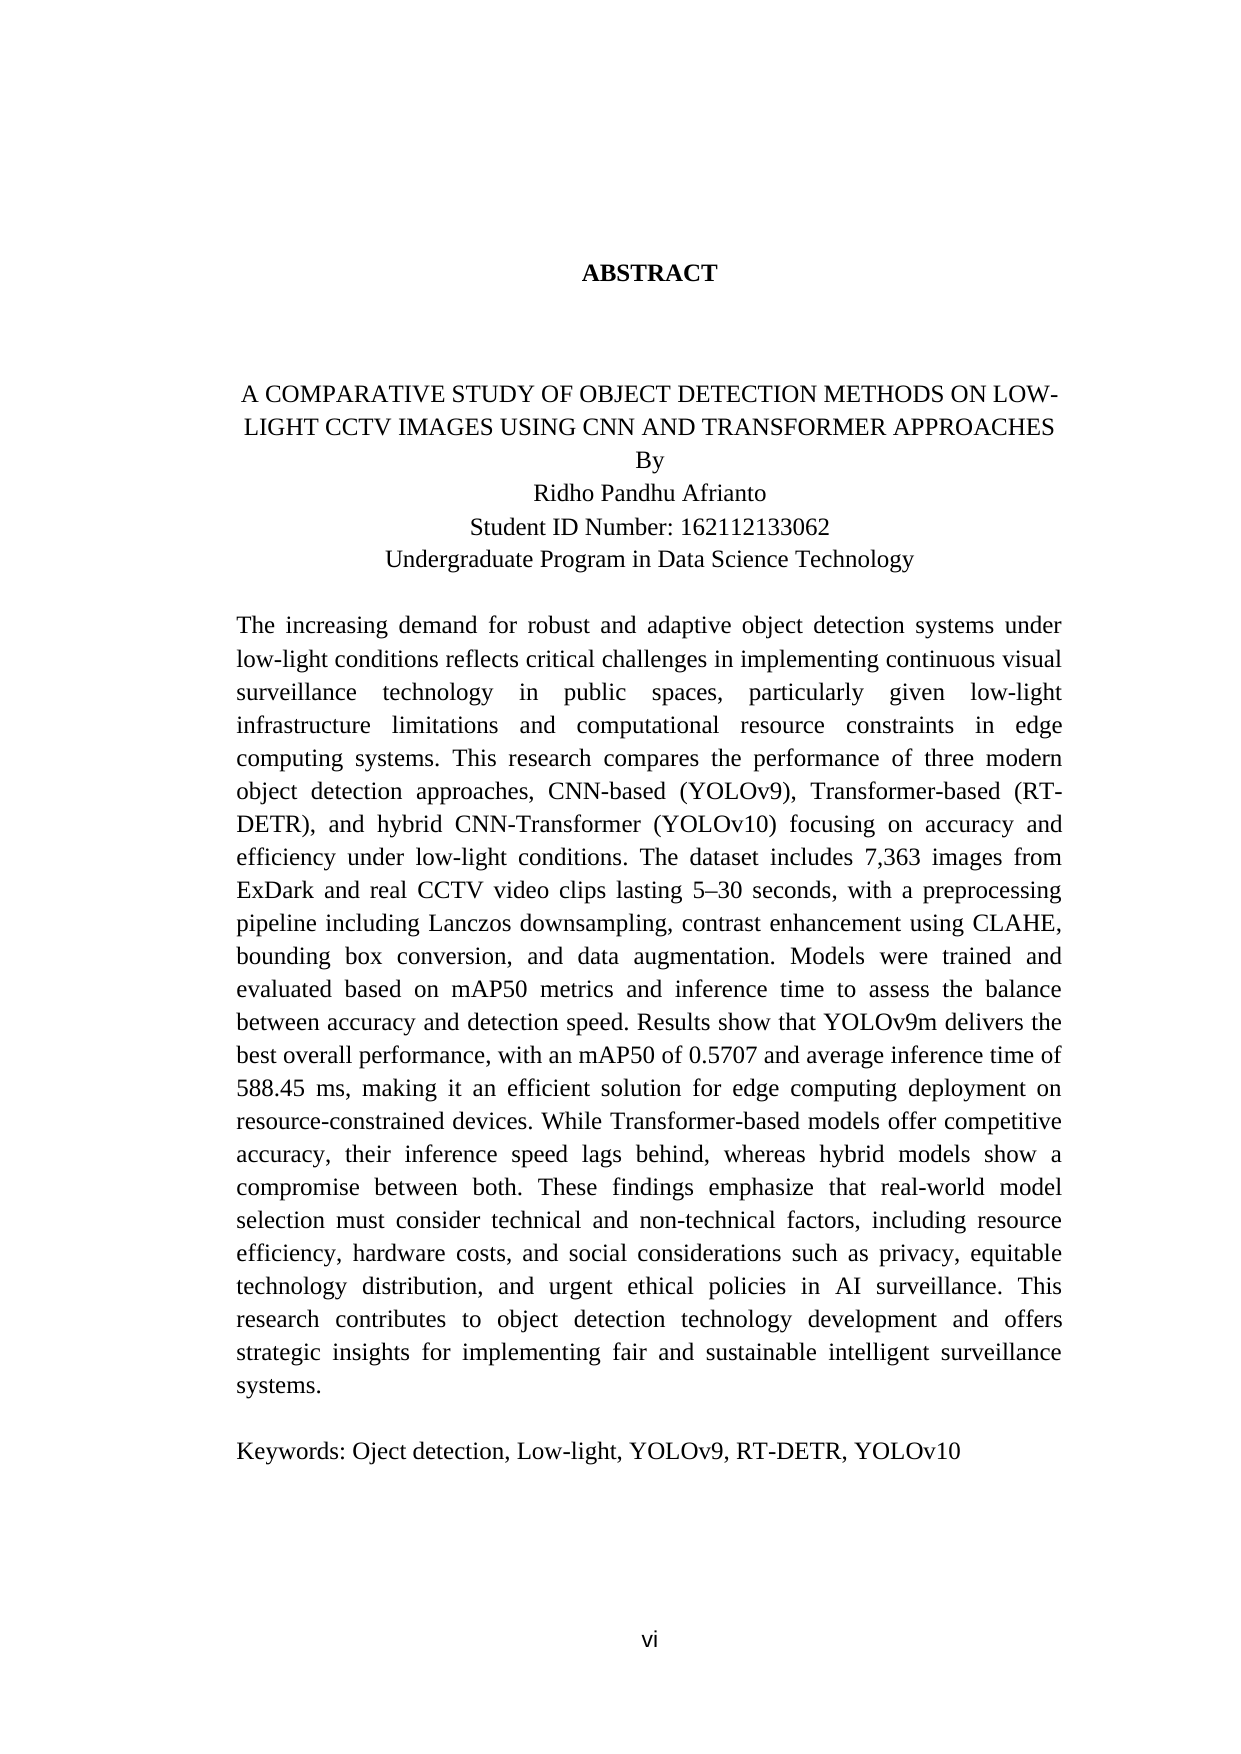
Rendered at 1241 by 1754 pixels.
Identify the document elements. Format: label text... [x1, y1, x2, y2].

text Ridho Pandhu Afrianto [236, 478, 1063, 507]
subtitle ABSTRACT [236, 258, 1063, 287]
text A COMPARATIVE STUDY OF OBJECT DETECTION METHODS ON LOW-LIGHT CCTV IMAGES USING CNN AND TRANSFORMER APPROACHES [236, 379, 1063, 441]
text The increasing demand for robust and adaptive object detection systems under low-light conditions reflects critical challenges in implementing continuous visual surveillance technology in public spaces, particularly given low-light infrastructure limitations and computational resource constraints in edge computing systems. This research compares the performance of three modern object detection approaches, CNN-based (YOLOv9), Transformer-based (RT-DETR), and hybrid CNN-Transformer (YOLOv10) focusing on accuracy and efficiency under low-light conditions. The dataset includes 7,363 images from ExDark and real CCTV video clips lasting 5–30 seconds, with a preprocessing pipeline including Lanczos downsampling, contrast enhancement using CLAHE, bounding box conversion, and data augmentation. Models were trained and evaluated based on mAP50 metrics and inference time to assess the balance between accuracy and detection speed. Results show that YOLOv9m delivers the best overall performance, with an mAP50 of 0.5707 and average inference time of 588.45 ms, making it an efficient solution for edge computing deployment on resource-constrained devices. While Transformer-based models offer competitive accuracy, their inference speed lags behind, whereas hybrid models show a compromise between both. These findings emphasize that real-world model selection must consider technical and non-technical factors, including resource efficiency, hardware costs, and social considerations such as privacy, equitable technology distribution, and urgent ethical policies in AI surveillance. This research contributes to object detection technology development and offers strategic insights for implementing fair and sustainable intelligent surveillance systems. [236, 611, 1063, 1399]
text Keywords: Oject detection, Low-light, YOLOv9, RT-DETR, YOLOv10 [236, 1436, 1063, 1465]
text By [236, 446, 1063, 474]
text Student ID Number: 162112133062 [236, 512, 1063, 540]
text Undergraduate Program in Data Science Technology [236, 544, 1063, 573]
